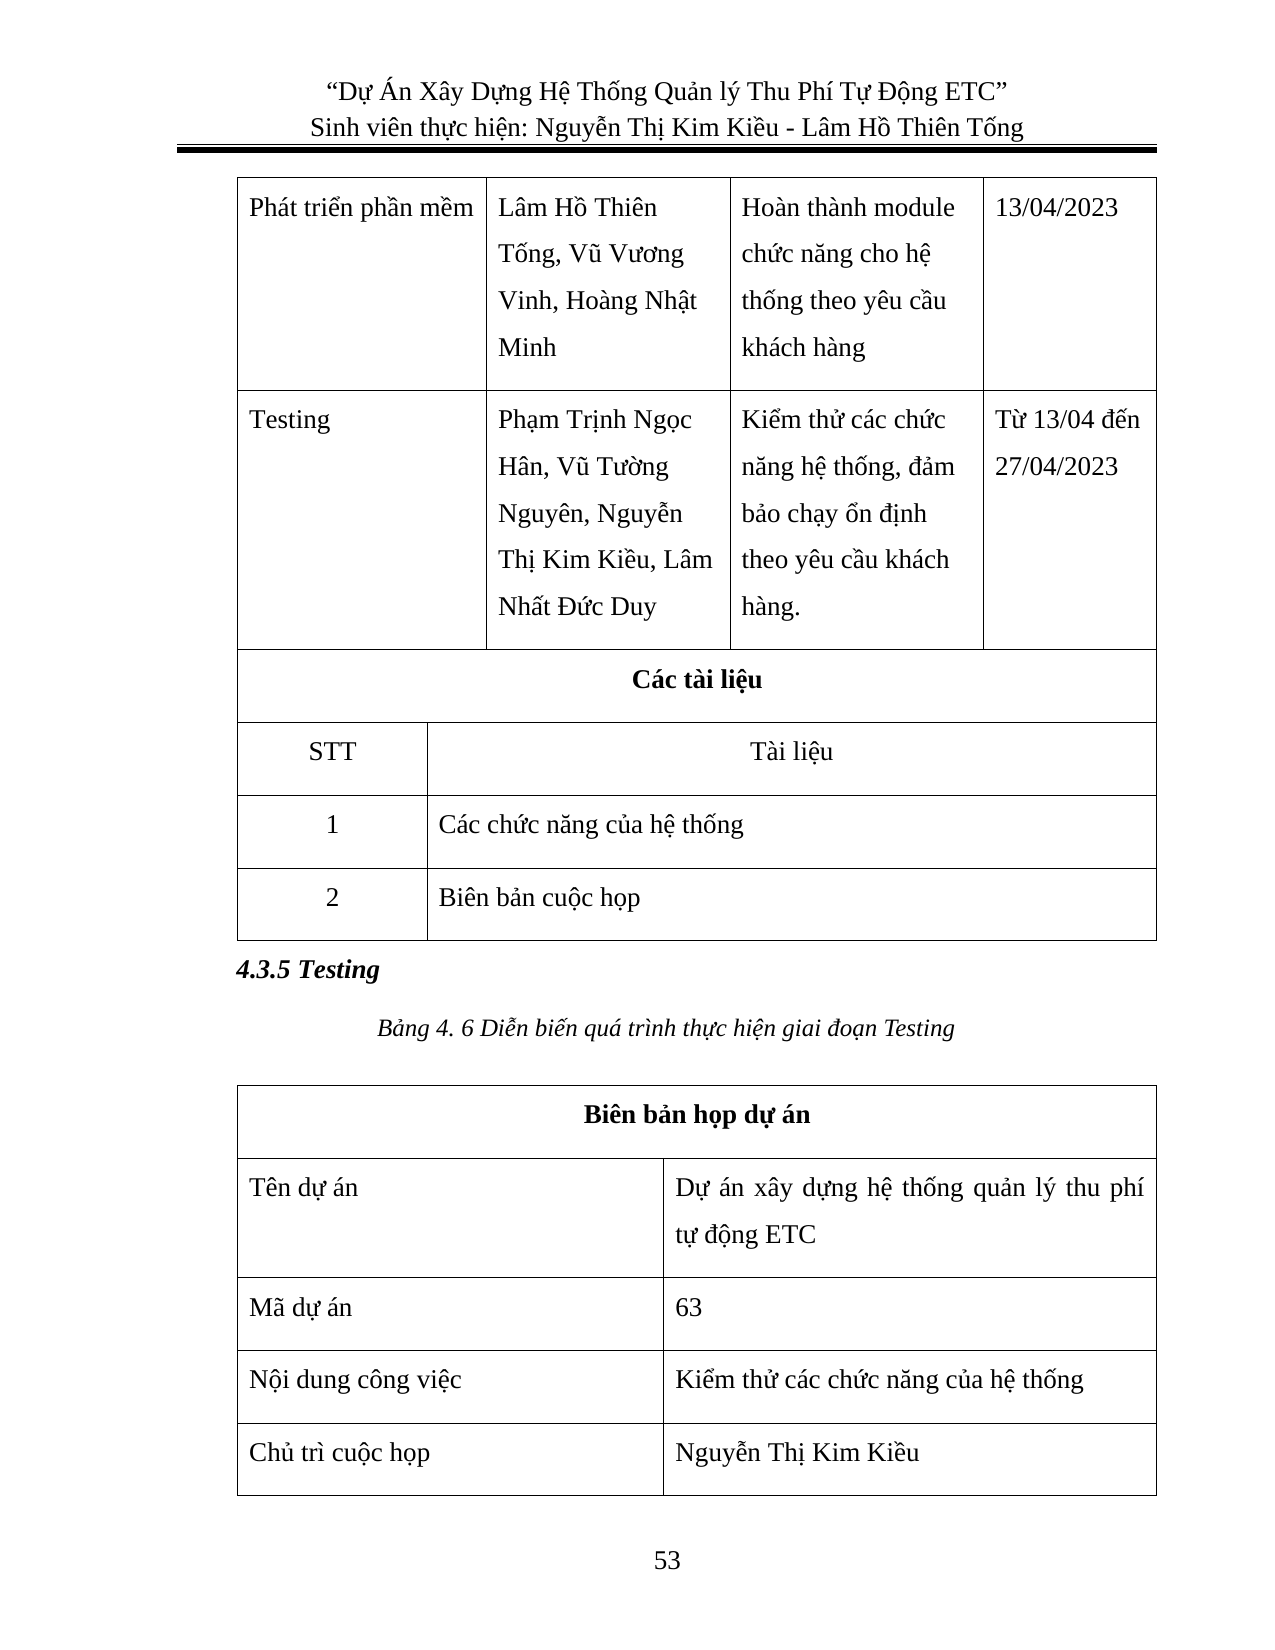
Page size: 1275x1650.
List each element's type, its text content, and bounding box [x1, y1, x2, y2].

table_cell STT [238, 723, 427, 795]
table_header Biên bản họp dự án [238, 1086, 1156, 1158]
table_cell Phát triển phần mềm [238, 178, 486, 390]
table_cell Nội dung công việc [238, 1351, 663, 1423]
table_cell Kiểm thử các chức năng hệ thống, đảm bảo chạy ổn định theo yêu cầu khách hàng. [731, 391, 983, 649]
table_cell 63 [664, 1278, 1156, 1350]
table_cell Mã dự án [238, 1278, 663, 1350]
table_cell Các tài liệu [238, 650, 1156, 722]
table_cell Lâm Hồ Thiên Tống, Vũ Vương Vinh, Hoàng Nhật Minh [487, 178, 730, 390]
table_cell 13/04/2023 [984, 178, 1156, 390]
text Testing [236, 954, 1157, 985]
table_cell Các chức năng của hệ thống [428, 796, 1156, 867]
table_cell Dự án xây dựng hệ thống quản lý thu phí tự động ETC [664, 1159, 1156, 1277]
table_cell Chủ trì cuộc họp [238, 1424, 663, 1495]
table_cell Hoàn thành module chức năng cho hệ thống theo yêu cầu khách hàng [731, 178, 983, 390]
text Bảng 4. 6 Diễn biến quá trình thực hiện giai đoạn Testing [177, 1013, 1157, 1042]
table_cell Tên dự án [238, 1159, 663, 1277]
table_cell 1 [238, 796, 427, 867]
table_cell Từ 13/04 đến 27/04/2023 [984, 391, 1156, 649]
table_cell Tài liệu [428, 723, 1156, 795]
table_cell Kiểm thử các chức năng của hệ thống [664, 1351, 1156, 1423]
table_cell 2 [238, 869, 427, 940]
table_cell Biên bản cuộc họp [428, 869, 1156, 940]
table_cell Nguyễn Thị Kim Kiều [664, 1424, 1156, 1495]
table_cell Testing [238, 391, 486, 649]
table_cell Phạm Trịnh Ngọc Hân, Vũ Tường Nguyên, Nguyễn Thị Kim Kiều, Lâm Nhất Đức Duy [487, 391, 730, 649]
